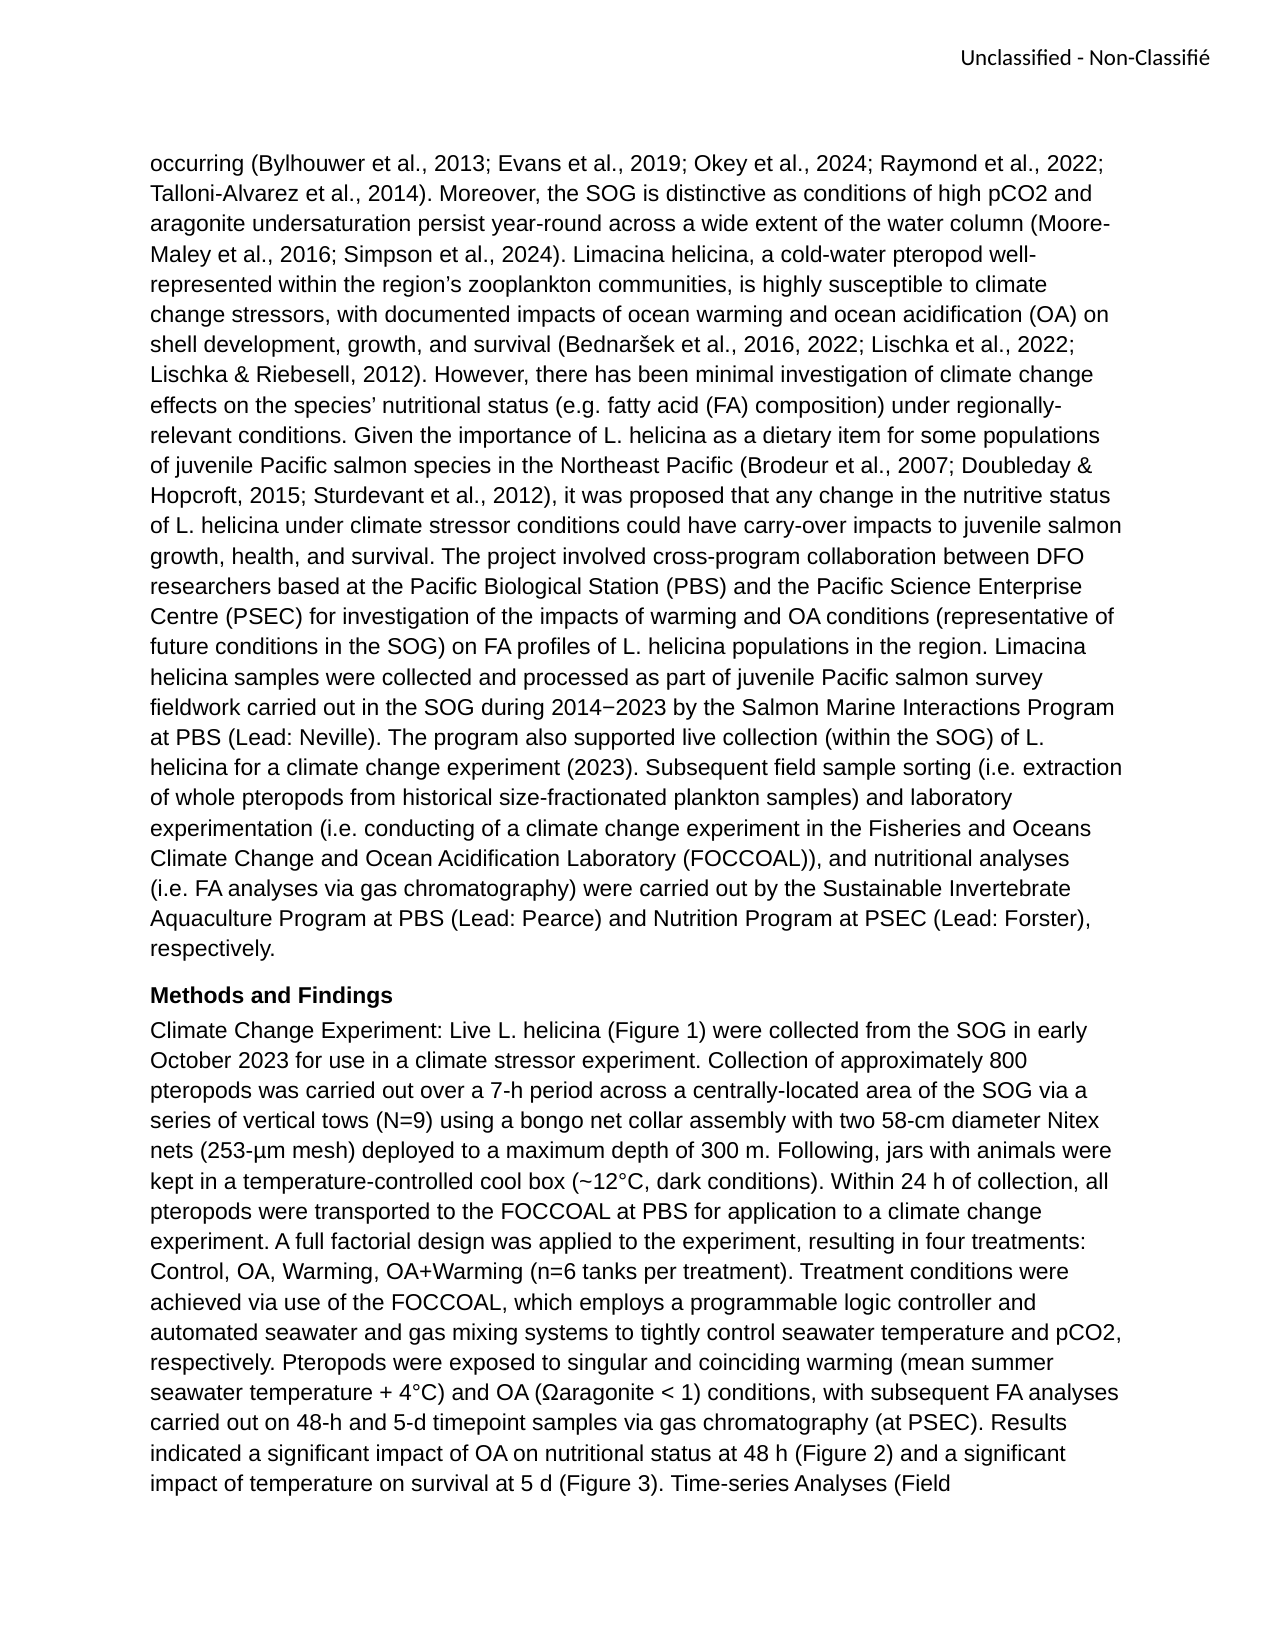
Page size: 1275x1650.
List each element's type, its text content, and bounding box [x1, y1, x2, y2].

subtitle Methods and Findings [150, 982, 1125, 1009]
